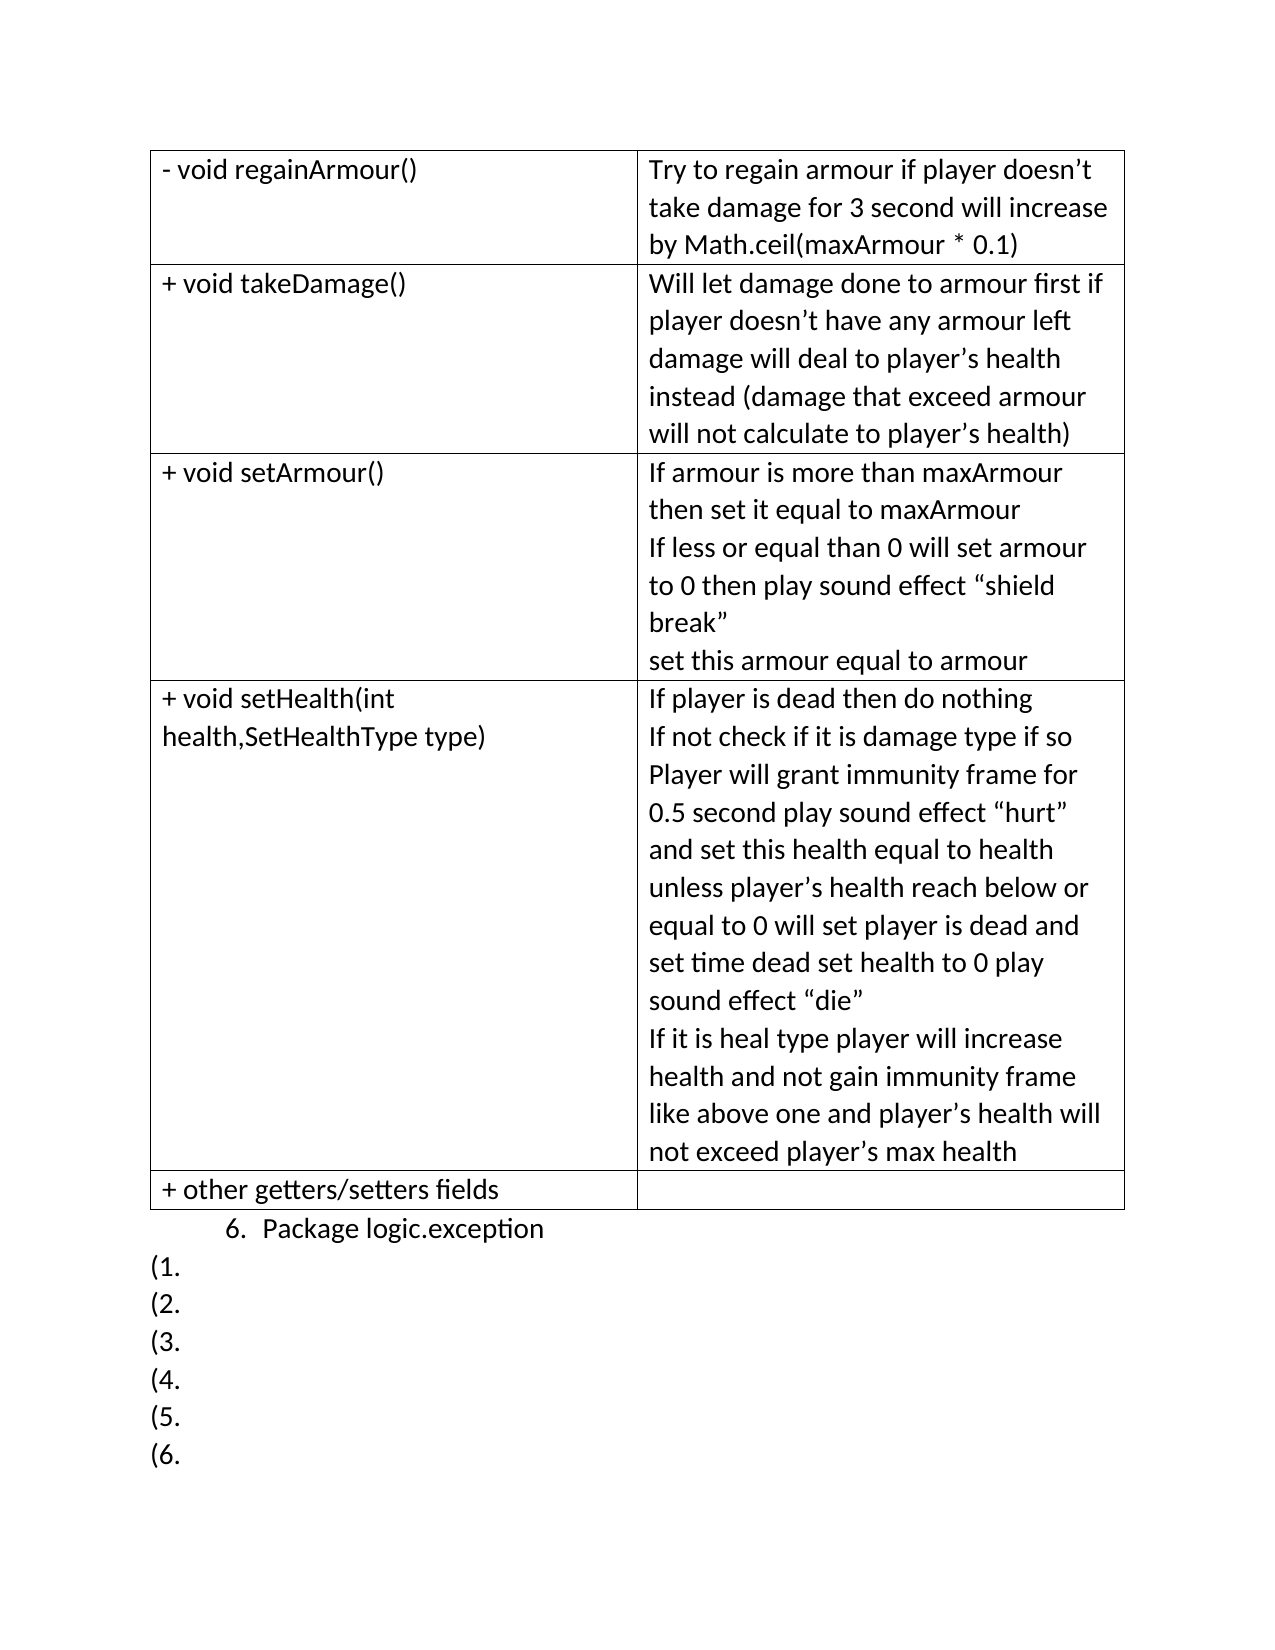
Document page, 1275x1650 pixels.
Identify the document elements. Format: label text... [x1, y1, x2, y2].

list Package logic.exception [225, 1210, 1125, 1246]
table_cell + other getters/setters fields [151, 1171, 637, 1209]
table_cell Will let damage done to armour first if player doesn’t have any armour left damage will deal to player’s health instead (damage that exceed armour will not calculate to player’s health) [638, 265, 1124, 453]
table_cell + void setArmour() [151, 454, 637, 679]
table_cell - void regainArmour() [151, 151, 637, 264]
table_cell Try to regain armour if player doesn’t take damage for 3 second will increase by Math.ceil(maxArmour * 0.1) [638, 151, 1124, 264]
table_cell + void setHealth(int health,SetHealthType type) [151, 681, 637, 1170]
table_cell + void takeDamage() [151, 265, 637, 453]
table_cell [638, 1171, 1124, 1209]
table_cell If player is dead then do nothing If not check if it is damage type if so Player will grant immunity frame for 0.5 second play sound effect “hurt” and set this health equal to health unless player’s health reach below or equal to 0 will set player is dead and set time dead set health to 0 play sound effect “die” If it is heal type player will increase health and not gain immunity frame like above one and player’s health will not exceed player’s max health [638, 681, 1124, 1170]
table_cell If armour is more than maxArmour then set it equal to maxArmour If less or equal than 0 will set armour to 0 then play sound effect “shield break” set this armour equal to armour [638, 454, 1124, 679]
